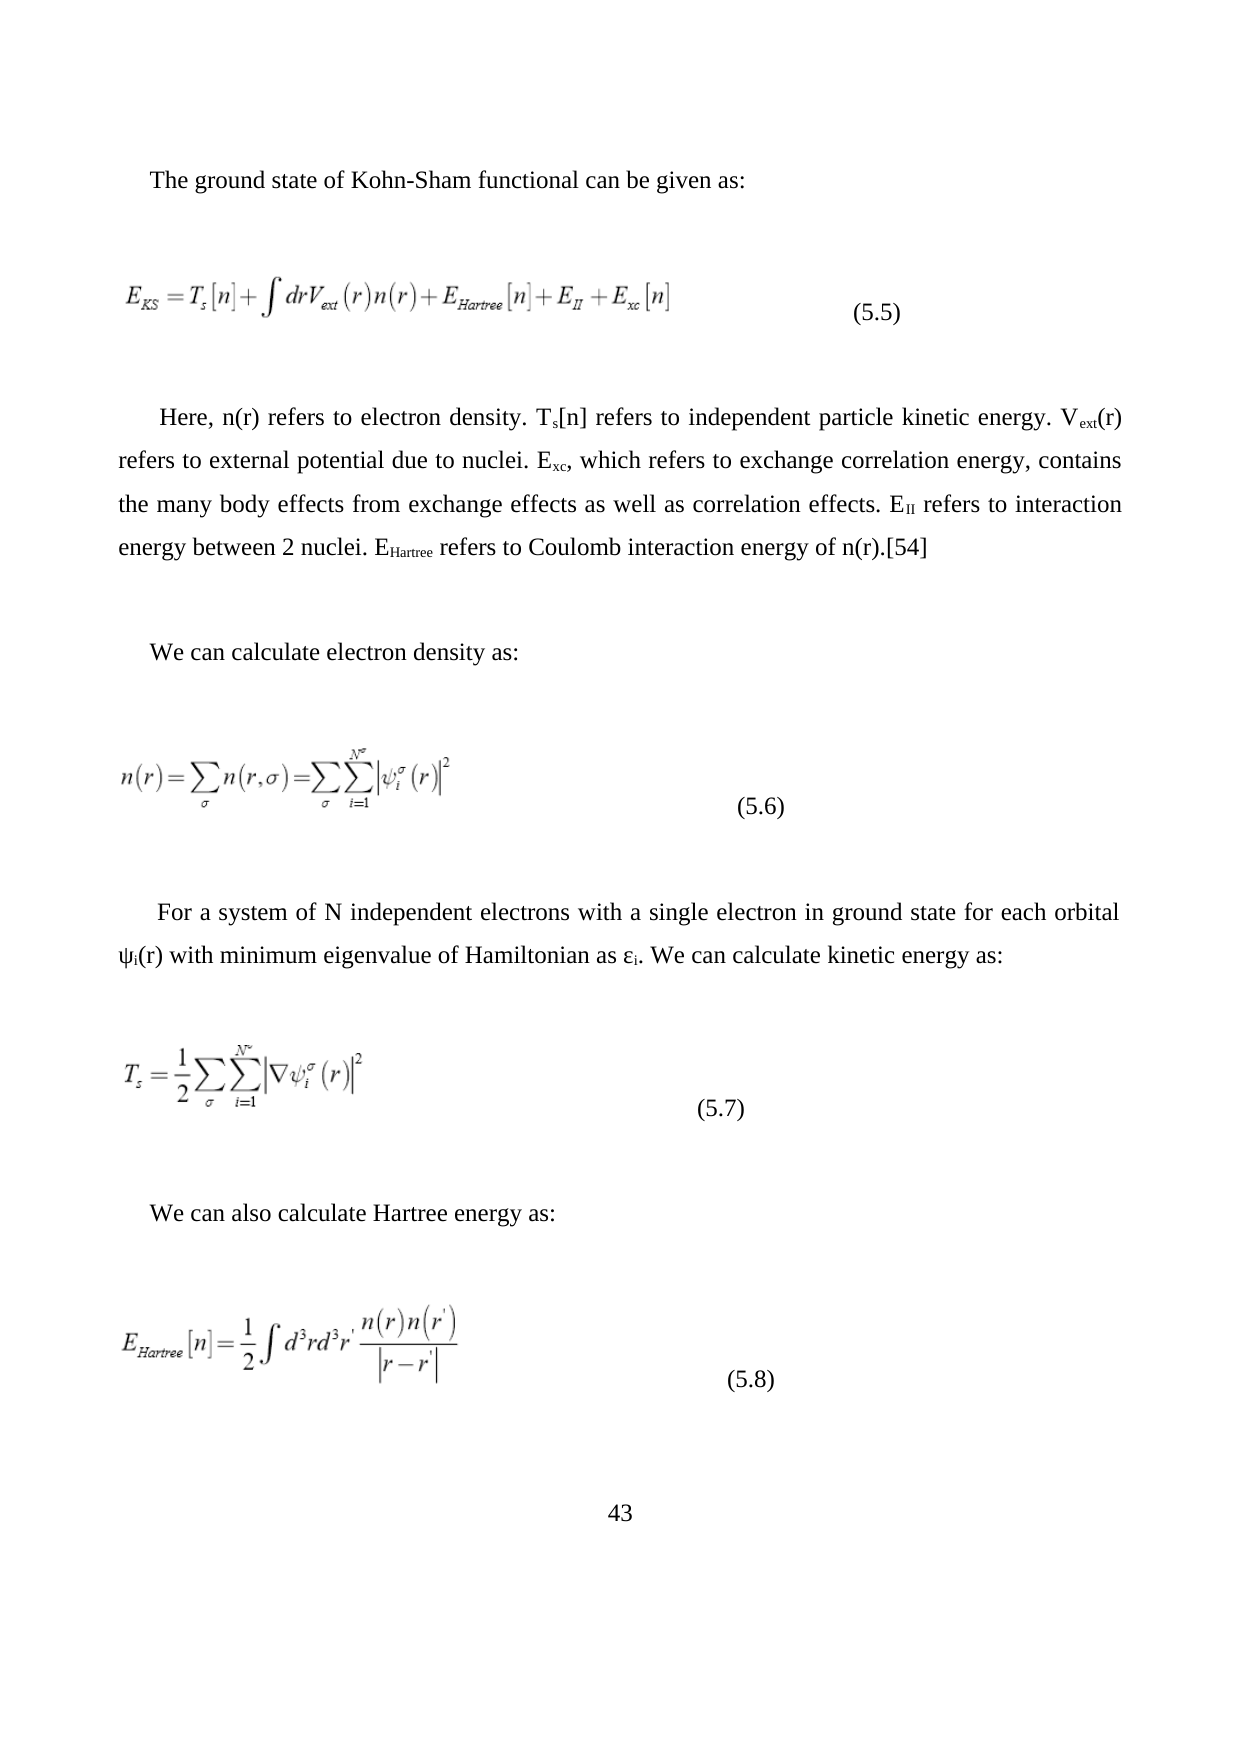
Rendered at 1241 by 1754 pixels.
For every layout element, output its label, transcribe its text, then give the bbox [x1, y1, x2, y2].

picture [118, 1045, 366, 1116]
text We can also calculate Hartree energy as: [118, 1198, 1122, 1227]
text For a system of N independent electrons with a single electron in ground state for each orbital ψi(r) with minimum eigenvalue of Hamiltonian as εi. We can calculate kinetic energy as: [118, 897, 1122, 969]
picture [118, 1303, 465, 1388]
text We can calculate electron density as: [118, 637, 1122, 666]
text (5.7) [118, 1046, 1122, 1121]
text Here, n(r) refers to electron density. Ts[n] refers to independent particle kinetic energy. Vext(r) refers to external potential due to nuclei. Exc, which refers to exchange correlation energy, contains the many body effects from exchange effects as well as correlation effects. EII refers to interaction energy between 2 nuclei. EHartree refers to Coulomb interaction energy of n(r). [118, 402, 1122, 561]
picture [118, 743, 456, 815]
picture [118, 270, 672, 321]
text The ground state of Kohn-Sham functional can be given as: [118, 165, 1122, 194]
